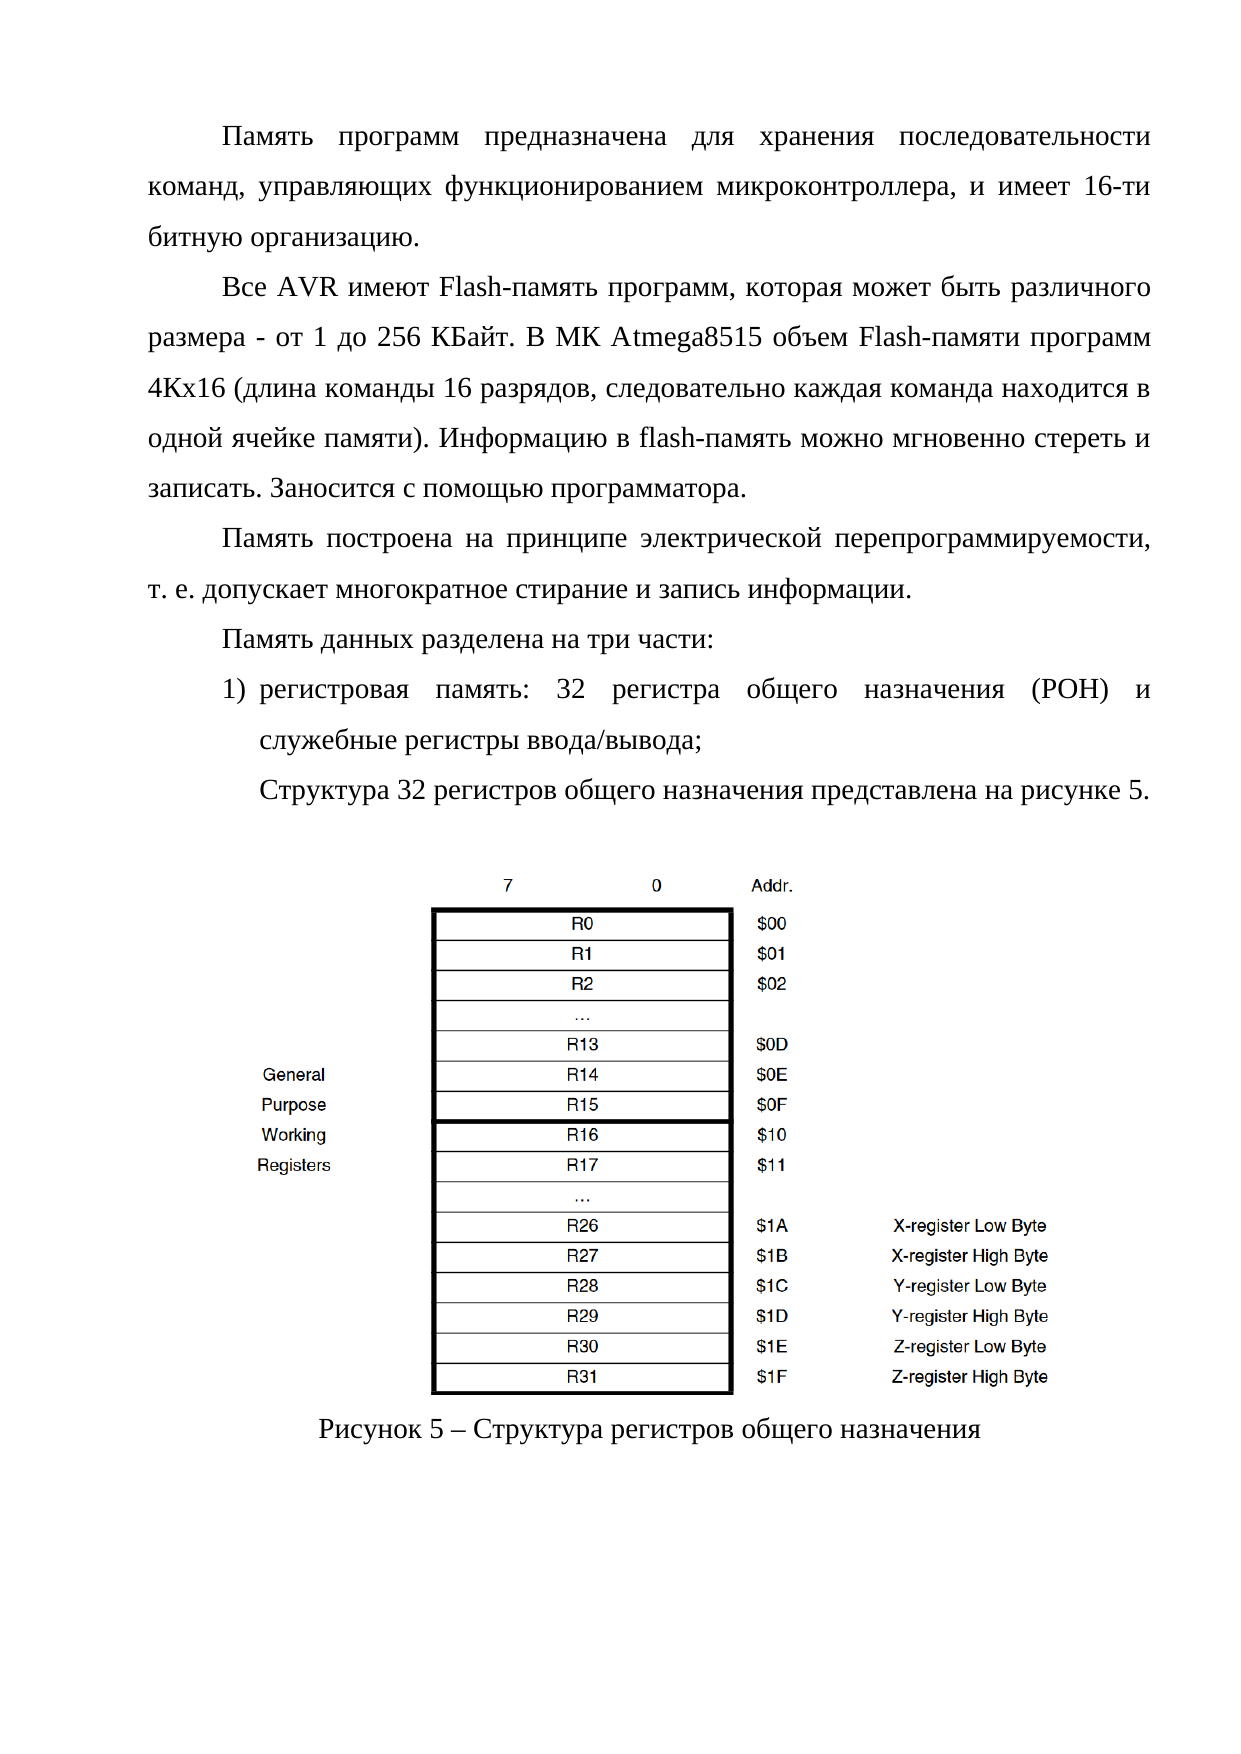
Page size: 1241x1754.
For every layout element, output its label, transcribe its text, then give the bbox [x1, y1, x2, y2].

text Память данных разделена на три части: [148, 621, 1152, 655]
list регистровая память: 32 регистра общего назначения (РОН) и служебные регистры ввода/вывода; [222, 672, 1152, 755]
text Память построена на принципе электрической перепрограммируемости, т. е. допускает многократное стирание и запись информации. [148, 521, 1152, 604]
picture [241, 872, 1058, 1395]
text Структура 32 регистров общего назначения представлена на рисунке 5. [185, 772, 1152, 806]
text Рисунок 5 – Структура регистров общего назначения [148, 1412, 1152, 1445]
text Память программ предназначена для хранения последовательности команд, управляющих функционированием микроконтроллера, и имеет 16-ти битную организацию. [148, 118, 1152, 252]
text Все AVR имеют Flash-память программ, которая может быть различного размера - от 1 до 256 КБайт. В МК Atmega8515 объем Flash-памяти программ 4Кх16 (длина команды 16 разрядов, следовательно каждая команда находится в одной ячейке памяти). Информацию в flash-память можно мгновенно стереть и записать. Заносится с помощью программатора. [148, 269, 1152, 504]
